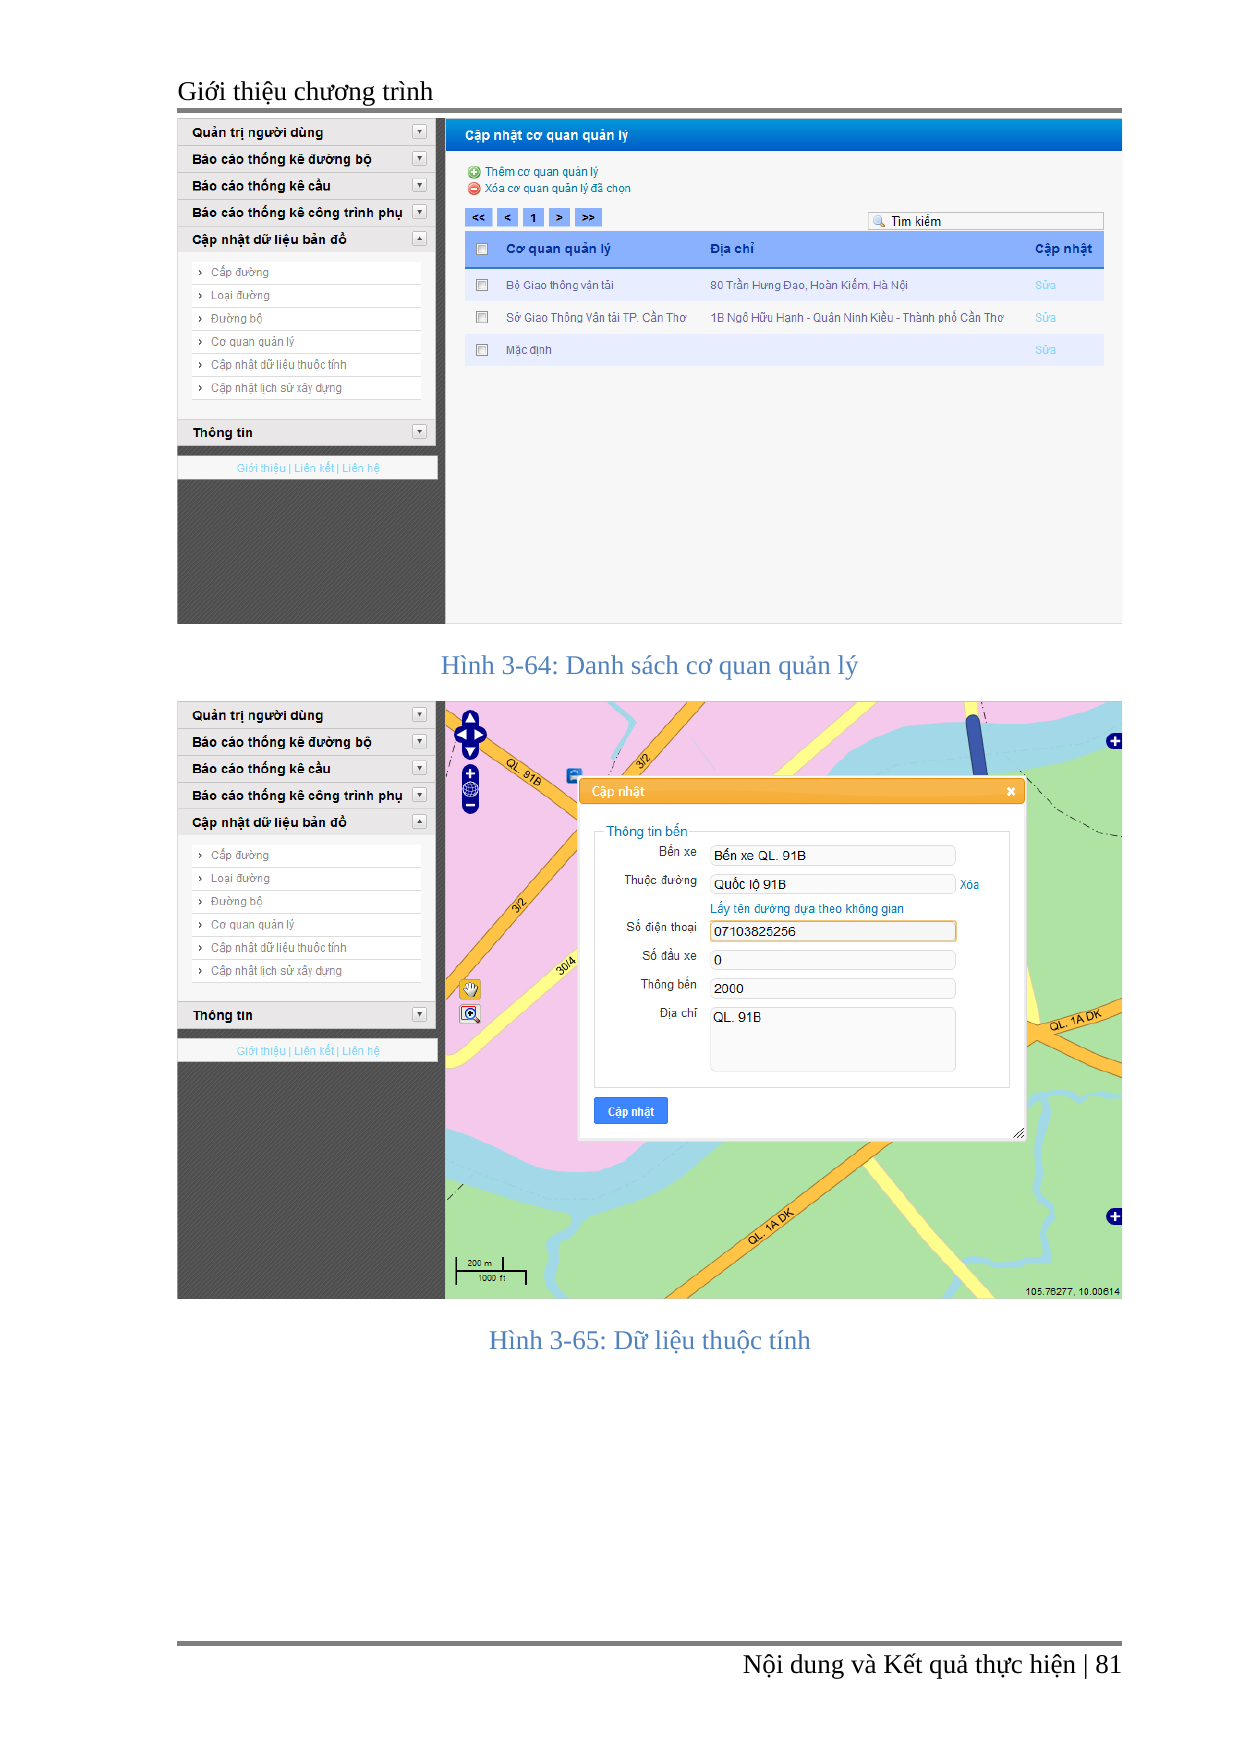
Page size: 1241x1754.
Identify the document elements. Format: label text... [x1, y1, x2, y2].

picture [177, 701, 1123, 1299]
picture [177, 118, 1123, 624]
